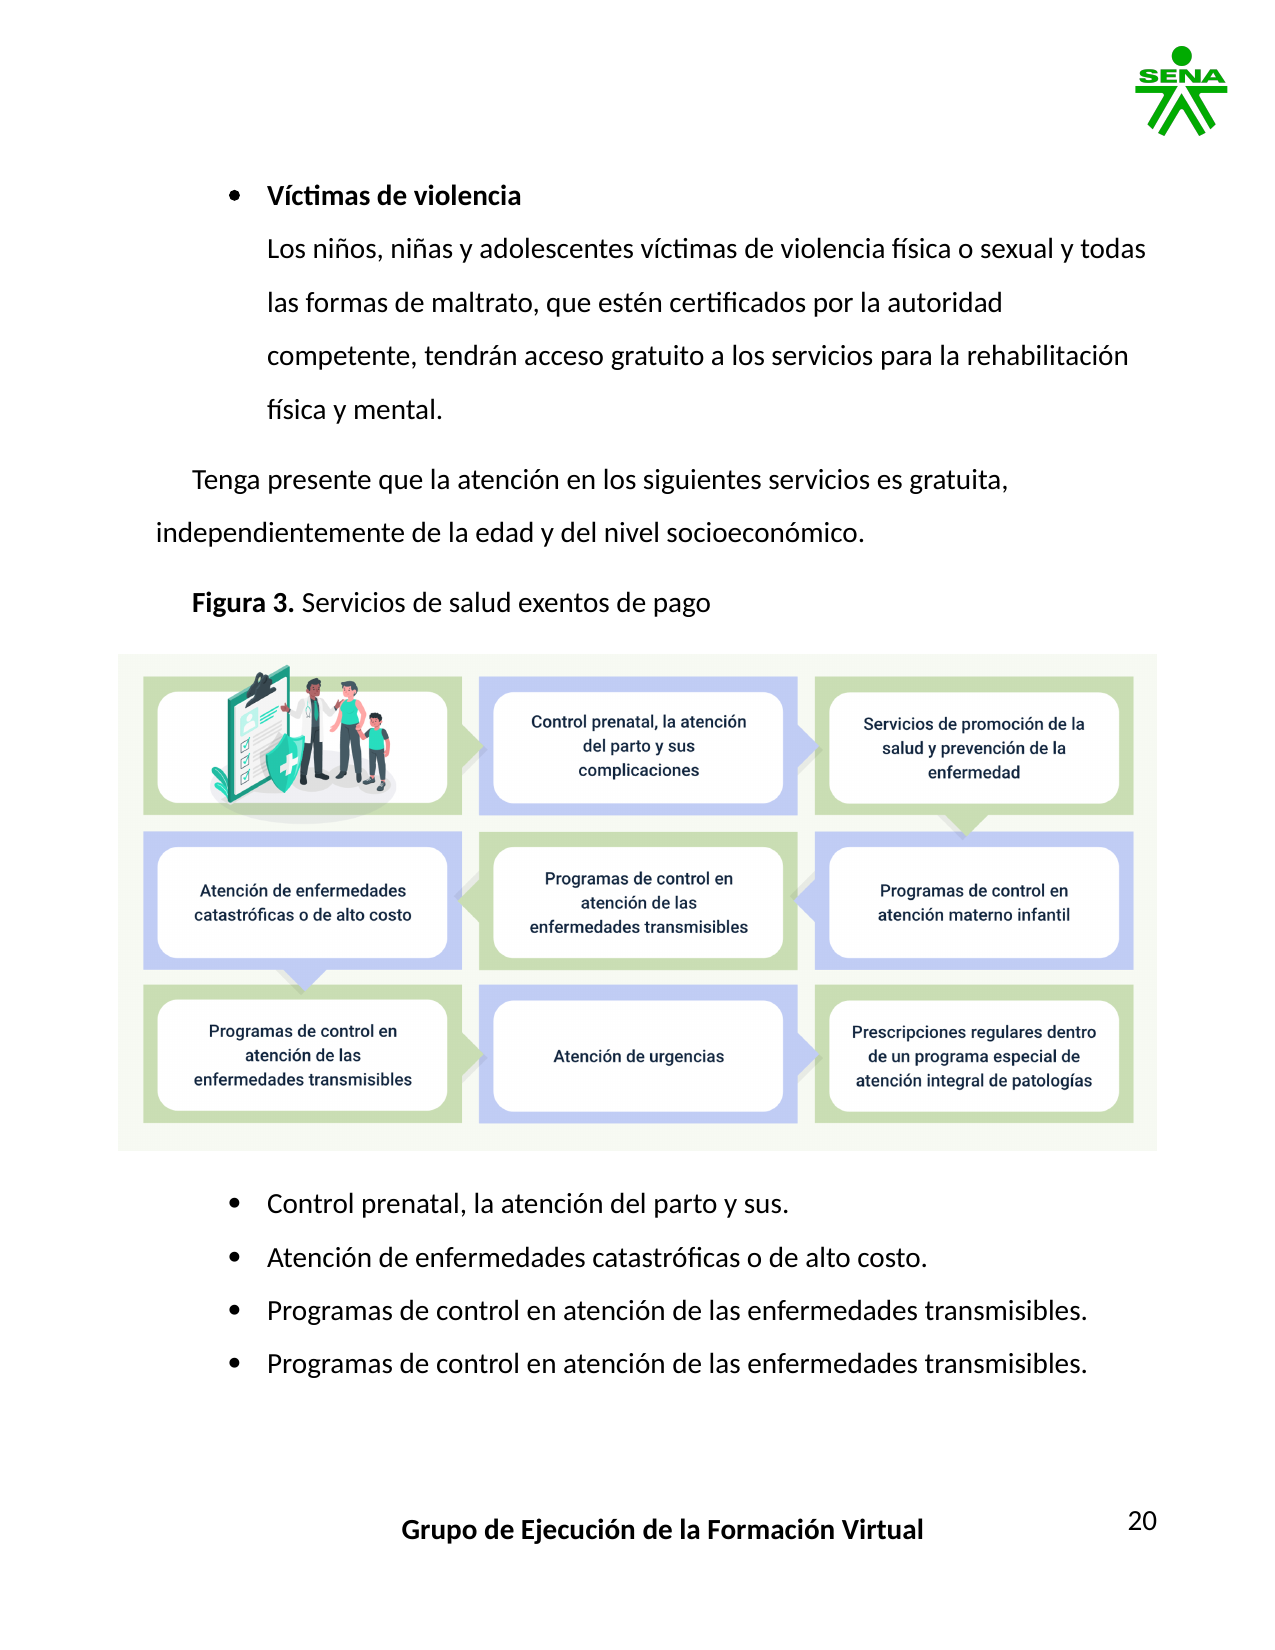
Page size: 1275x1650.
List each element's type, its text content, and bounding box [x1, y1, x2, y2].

picture [118, 654, 1157, 1151]
list Atención de enfermedades catastróficas o de alto costo. [229, 1239, 1157, 1274]
text Figura 3. Servicios de salud exentos de pago [156, 584, 1157, 620]
list Víctimas de violencia [229, 177, 1157, 213]
list Programas de control en atención de las enfermedades transmisibles. [229, 1292, 1157, 1328]
picture [1135, 46, 1228, 136]
list Programas de control en atención de las enfermedades transmisibles. [229, 1346, 1157, 1381]
list Control prenatal, la atención del parto y sus. [229, 1185, 1157, 1221]
list Los niños, niñas y adolescentes víctimas de violencia física o sexual y todas las formas de maltrato, que estén certificados por la autoridad competente, tendrán acceso gratuito a los servicios para la rehabilitación física y mental. [267, 231, 1157, 427]
text Tenga presente que la atención en los siguientes servicios es gratuita, independientemente de la edad y del nivel socioeconómico. [156, 461, 1157, 550]
